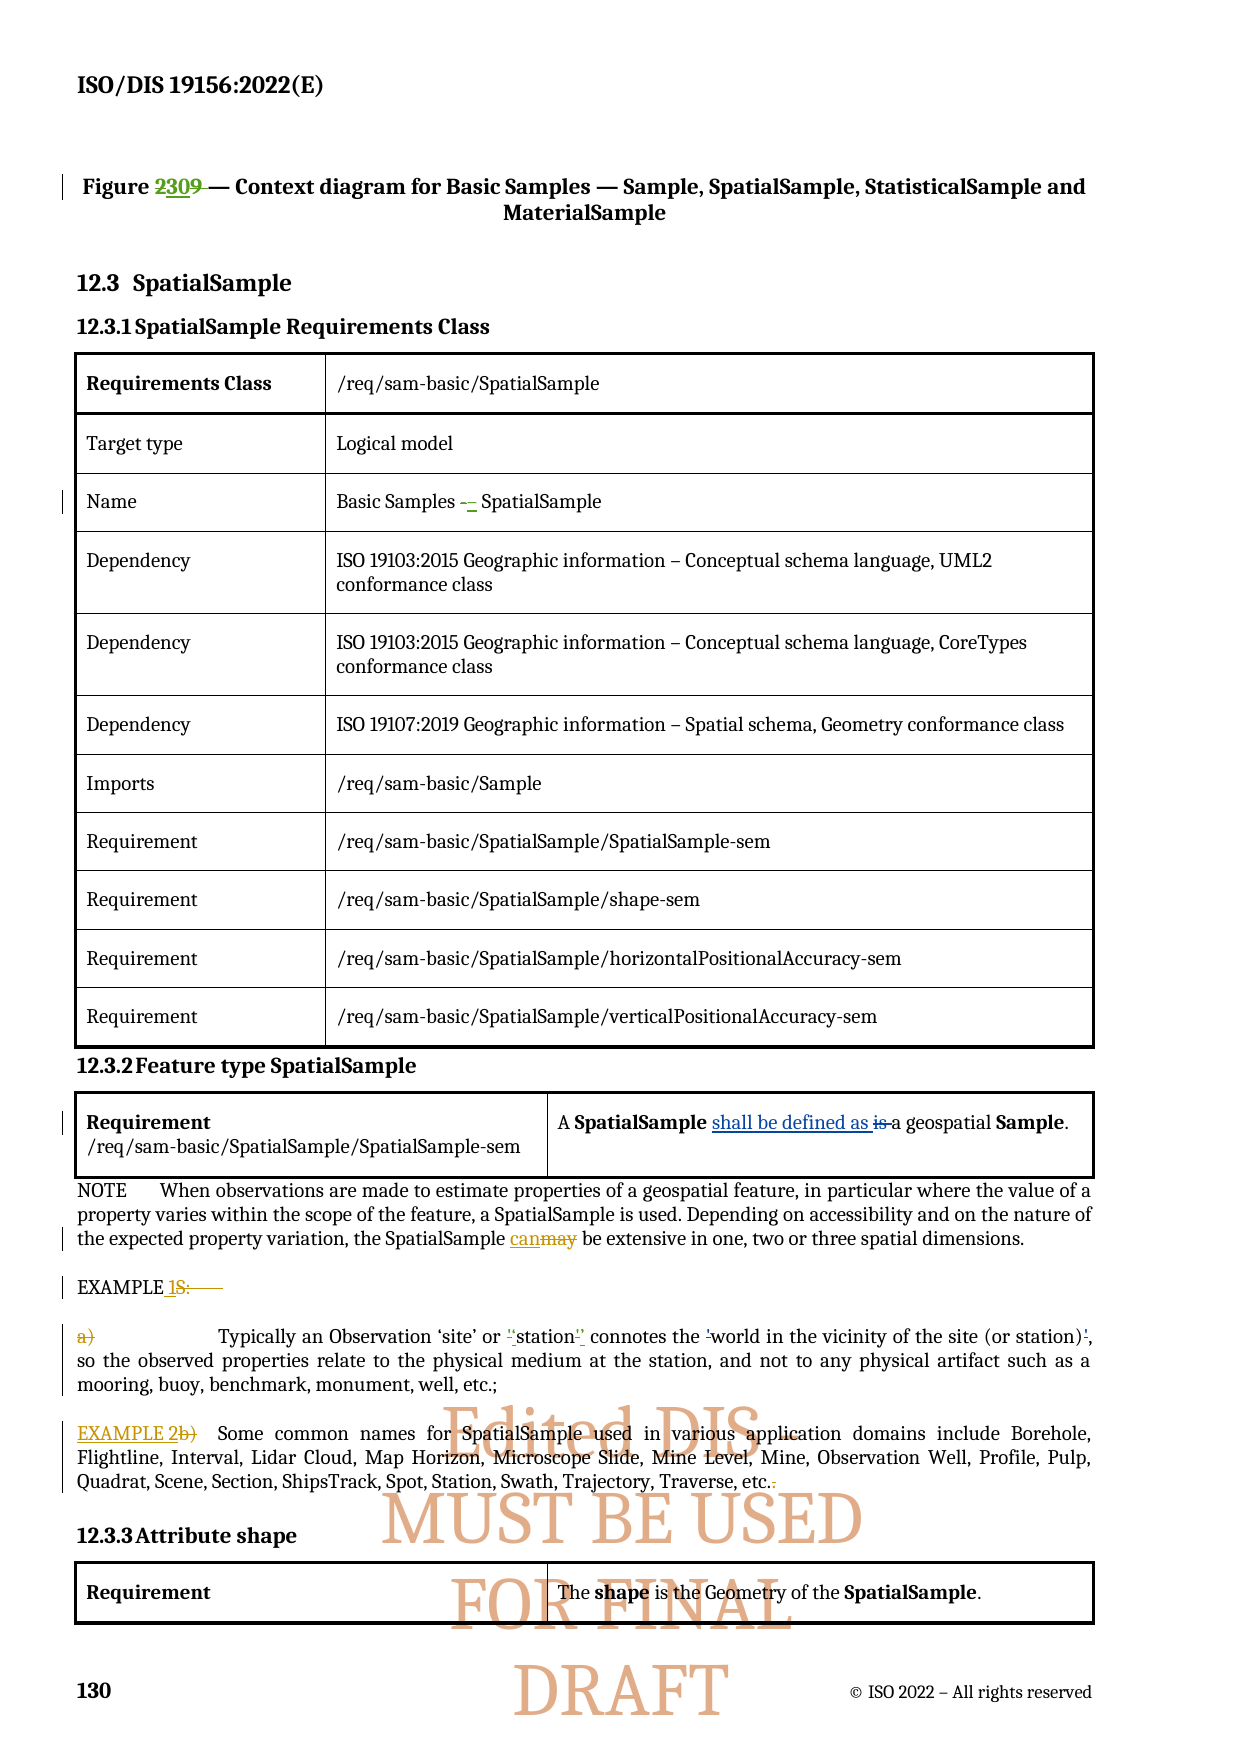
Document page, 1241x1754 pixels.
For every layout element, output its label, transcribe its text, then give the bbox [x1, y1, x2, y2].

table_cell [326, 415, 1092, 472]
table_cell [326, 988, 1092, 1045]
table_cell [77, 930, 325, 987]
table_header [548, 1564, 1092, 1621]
text EXAMPLE [77, 1276, 1092, 1299]
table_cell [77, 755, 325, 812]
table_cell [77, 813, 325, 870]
title Figure — Context diagram for Basic Samples — Sample, SpatialSample, StatisticalSample and MaterialSample [77, 174, 1092, 227]
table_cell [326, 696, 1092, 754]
text NOTE When observations are made to estimate properties of a geospatial feature, in particular where the value of a property varies within the scope of the feature, a SpatialSample is used. Depending on accessibility and on the nature of the expected property variation, the SpatialSample be extensive in one, two or three spatial dimensions. [77, 1179, 1092, 1251]
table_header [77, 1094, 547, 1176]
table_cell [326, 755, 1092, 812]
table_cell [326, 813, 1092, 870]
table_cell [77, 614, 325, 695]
text Some common names for SpatialSample used in various application domains include Borehole, Flightline, Interval, Lidar Cloud, Map Horizon, Microscope Slide, Mine Level, Mine, Observation Well, Profile, Pulp, Quadrat, Scene, Section, ShipsTrack, Spot, Station, Swath, Trajectory, Traverse, etc. [77, 1421, 1092, 1493]
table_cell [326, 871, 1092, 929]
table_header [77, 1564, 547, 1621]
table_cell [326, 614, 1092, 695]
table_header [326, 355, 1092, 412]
subtitle SpatialSample Requirements Class [77, 315, 1092, 339]
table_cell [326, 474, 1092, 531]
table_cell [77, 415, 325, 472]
subtitle SpatialSample [77, 270, 1092, 296]
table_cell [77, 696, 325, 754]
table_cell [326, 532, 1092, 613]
subtitle Attribute shape [77, 1524, 1092, 1548]
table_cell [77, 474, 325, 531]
subtitle Feature type SpatialSample [77, 1055, 1092, 1079]
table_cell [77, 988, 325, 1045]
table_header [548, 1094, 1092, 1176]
text Typically an Observation ‘site’ or station connotes the world in the vicinity of the site (or station), so the observed properties relate to the physical medium at the station, and not to any physical artifact such as a mooring, buoy, benchmark, monument, well, etc.; [77, 1324, 1092, 1396]
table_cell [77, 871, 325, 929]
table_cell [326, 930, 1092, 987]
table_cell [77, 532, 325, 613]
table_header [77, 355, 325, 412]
